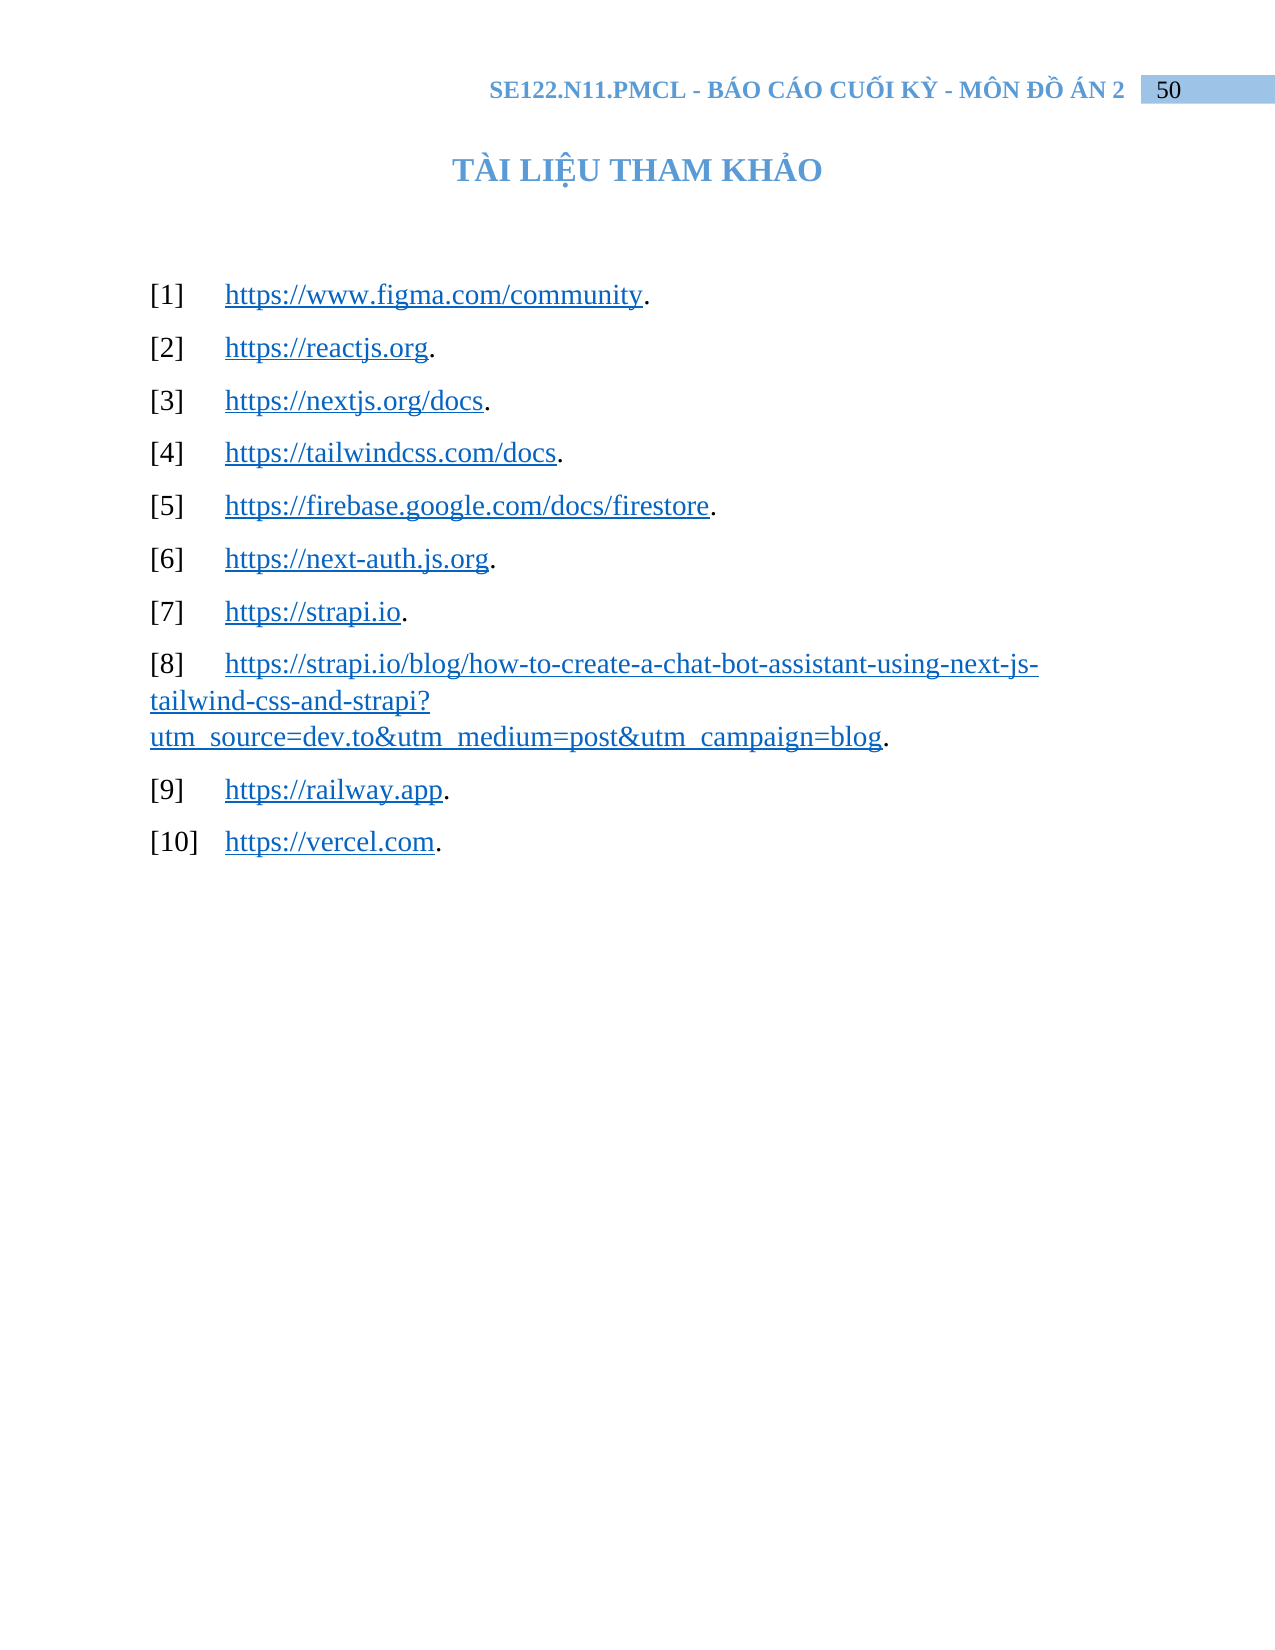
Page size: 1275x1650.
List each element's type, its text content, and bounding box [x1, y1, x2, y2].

text [9] https://railway.app. [150, 772, 1125, 805]
text [5] https://firebase.google.com/docs/firestore. [150, 488, 1125, 522]
subtitle TÀI LIỆU THAM KHẢO [150, 150, 1125, 188]
text [1] https://www.figma.com/community. [150, 277, 1125, 311]
text [8] https://strapi.io/blog/how-to-create-a-chat-bot-assistant-using-next-js-tailwind-css-and-strapi?utm_source=dev.to&utm_medium=post&utm_campaign=blog. [150, 647, 1125, 752]
text [6] https://next-auth.js.org. [150, 541, 1125, 574]
text [2] https://reactjs.org. [150, 330, 1125, 363]
text [3] https://nextjs.org/docs. [150, 383, 1125, 416]
text [10] https://vercel.com. [150, 824, 1125, 858]
text [4] https://tailwindcss.com/docs. [150, 435, 1125, 469]
text [7] https://strapi.io. [150, 594, 1125, 627]
